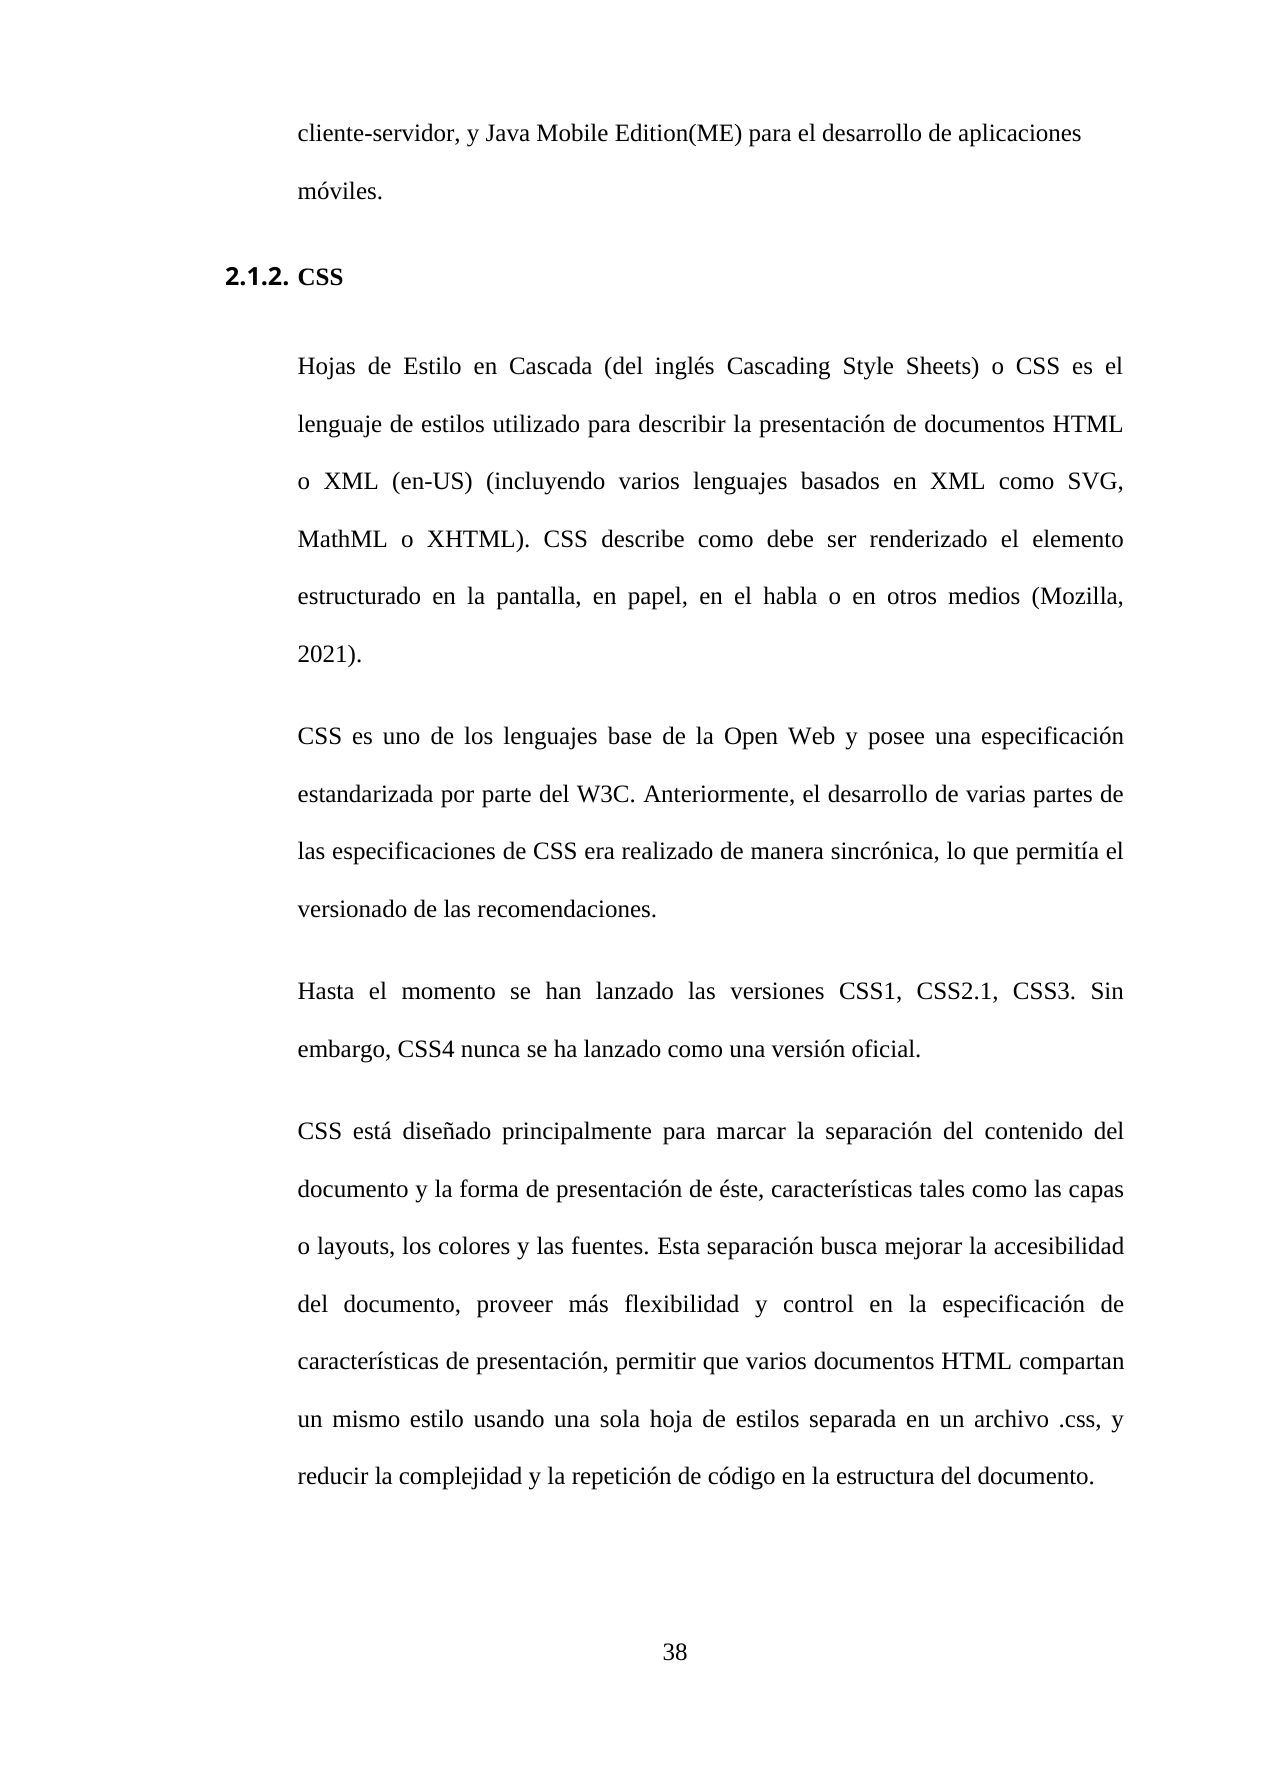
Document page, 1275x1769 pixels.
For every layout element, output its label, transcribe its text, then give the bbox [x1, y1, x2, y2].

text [297, 118, 1125, 204]
text CSS es uno de los lenguajes base de la Open Web y posee una especificación estandarizada por parte del W3C. Anteriormente, el desarrollo de varias partes de las especificaciones de CSS era realizado de manera sincrónica, lo que permitía el versionado de las recomendaciones. [297, 721, 1125, 923]
subtitle CSS [225, 258, 1125, 292]
text CSS está diseñado principalmente para marcar la separación del contenido del documento y la forma de presentación de éste, características tales como las capas o layouts, los colores y las fuentes.​ Esta separación busca mejorar la accesibilidad del documento, proveer más flexibilidad y control en la especificación de características de presentación, permitir que varios documentos HTML compartan un mismo estilo usando una sola hoja de estilos separada en un archivo .css, y reducir la complejidad y la repetición de código en la estructura del documento. [297, 1116, 1125, 1490]
text Hasta el momento se han lanzado las versiones CSS1, CSS2.1, CSS3. Sin embargo, CSS4 nunca se ha lanzado como una versión oficial. [297, 976, 1125, 1063]
text Hojas de Estilo en Cascada (del inglés Cascading Style Sheets) o CSS es el lenguaje de estilos utilizado para describir la presentación de documentos HTML o XML (en-US) (incluyendo varios lenguajes basados en XML como SVG, MathML o XHTML). CSS describe como debe ser renderizado el elemento estructurado en la pantalla, en papel, en el habla o en otros medios (Mozilla, 2021). [297, 351, 1125, 668]
